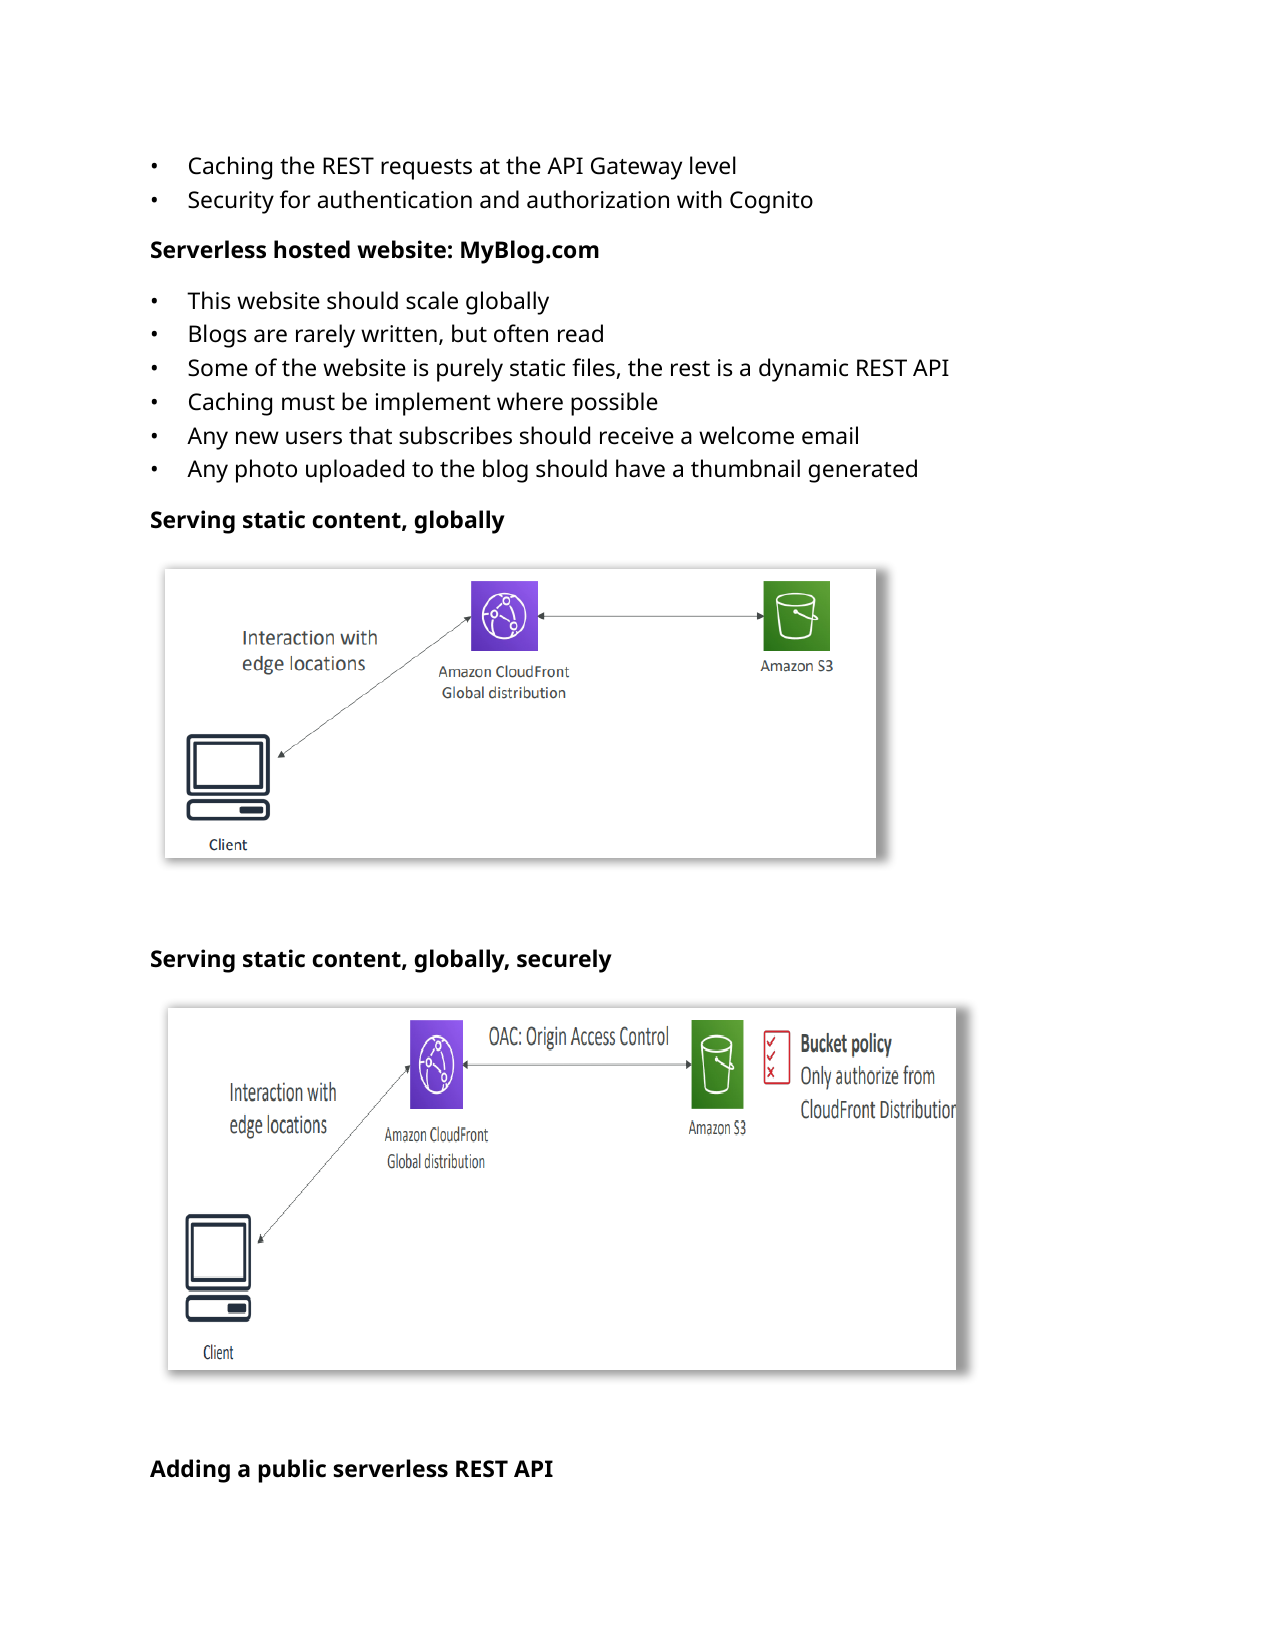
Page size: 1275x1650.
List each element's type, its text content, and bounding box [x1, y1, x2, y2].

list This website should scale globally [150, 284, 1125, 316]
text Adding a public serverless REST API [150, 1453, 1125, 1485]
list Any photo uploaded to the blog should have a thumbnail generated [150, 453, 1125, 484]
list Some of the website is purely static files, the rest is a dynamic REST API [150, 352, 1125, 383]
text Serving static content, globally [150, 504, 1125, 535]
list Caching the REST requests at the API Gateway level [150, 150, 1125, 181]
text Serving static content, globally, securely [150, 943, 1125, 974]
list Blogs are rarely written, but often read [150, 318, 1125, 349]
picture [165, 569, 876, 858]
list Any new users that subscribes should receive a welcome email [150, 419, 1125, 451]
text Serverless hosted website: MyBlog.com [150, 234, 1125, 265]
list Caching must be implement where possible [150, 386, 1125, 417]
list Security for authentication and authorization with Cognito [150, 184, 1125, 215]
picture [168, 1008, 956, 1370]
